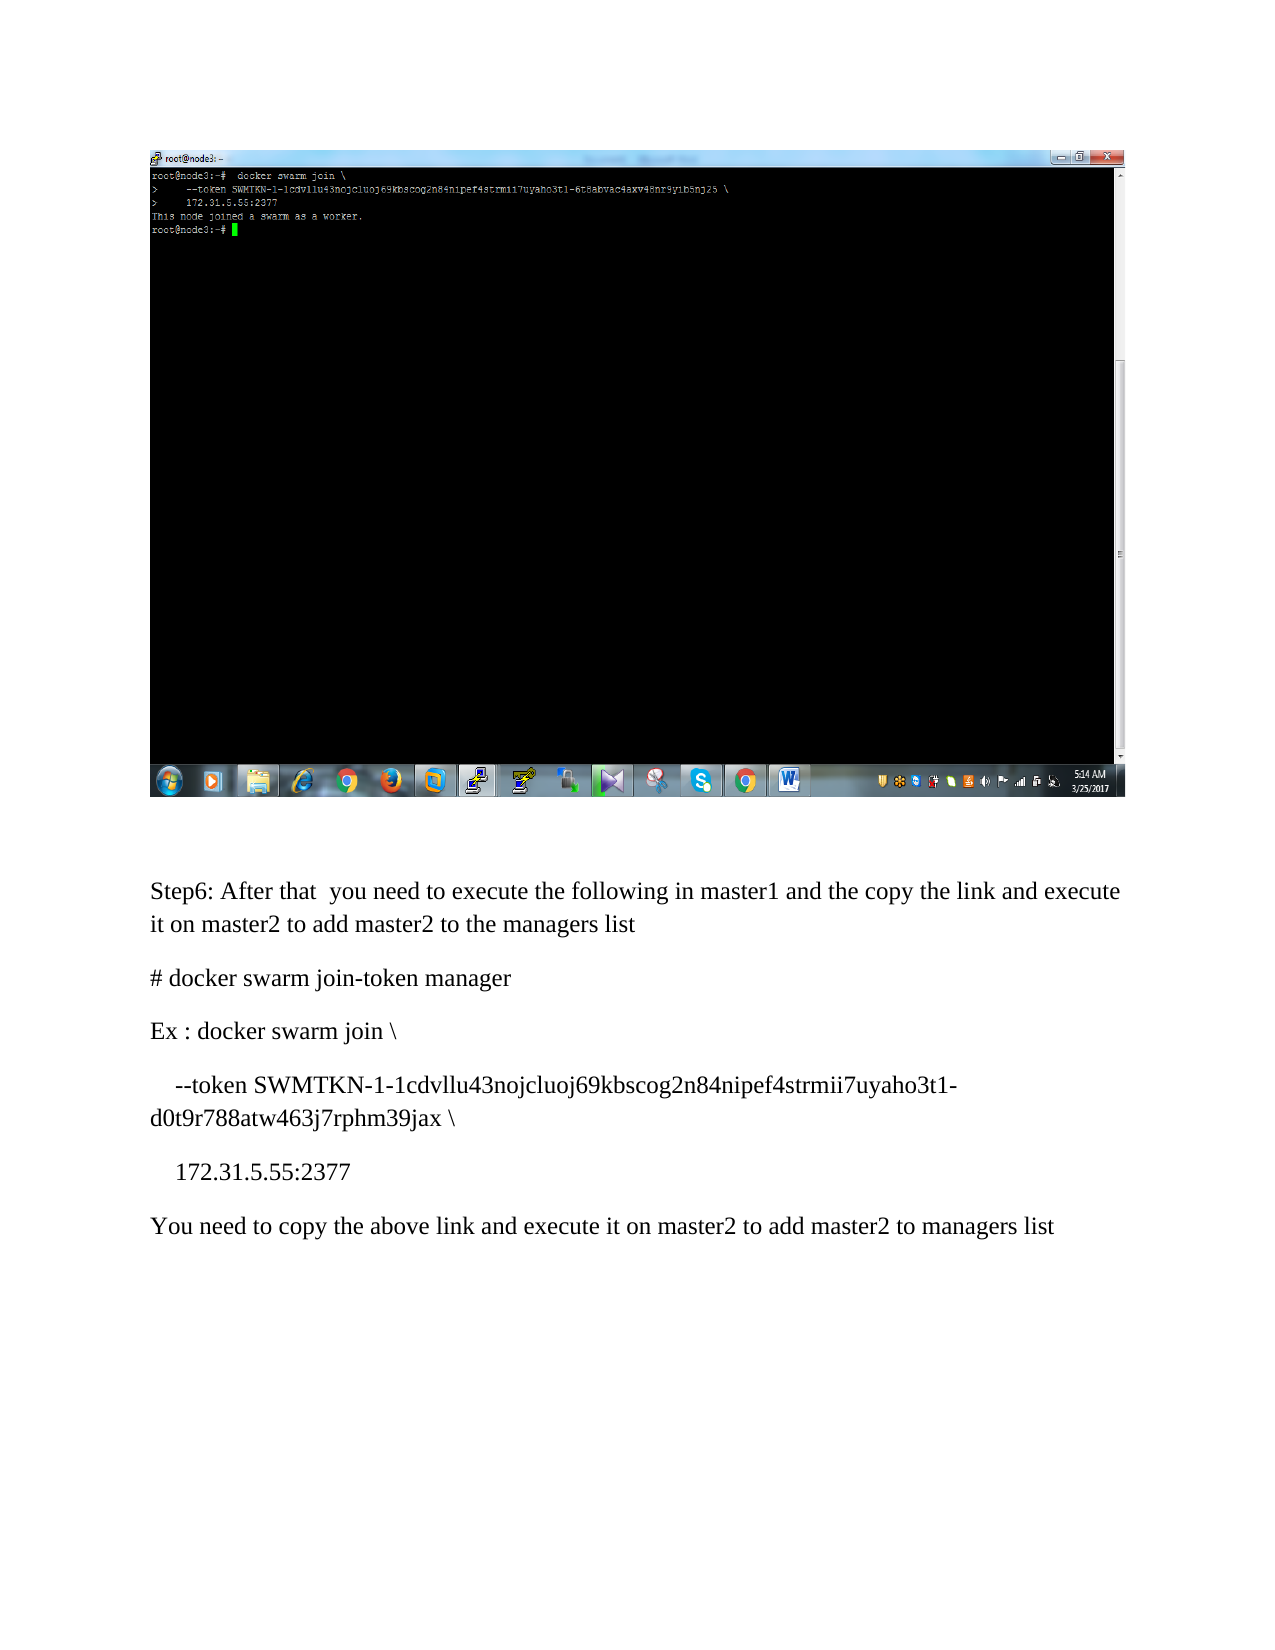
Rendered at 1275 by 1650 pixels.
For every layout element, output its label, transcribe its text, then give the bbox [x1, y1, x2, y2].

text # docker swarm join-token manager [150, 963, 1125, 991]
text Step6: After that you need to execute the following in master1 and the copy the link and execute it on master2 to add master2 to the managers list [150, 876, 1125, 937]
text --token SWMTKN-1-1cdvllu43nojcluoj69kbscog2n84nipef4strmii7uyaho3t1-d0t9r788atw463j7rphm39jax \ [150, 1070, 1125, 1132]
text Ex : docker swarm join \ [150, 1016, 1125, 1045]
picture [150, 150, 1125, 797]
text 172.31.5.55:2377 [150, 1157, 1125, 1186]
text You need to copy the above link and execute it on master2 to add master2 to managers list [150, 1211, 1125, 1240]
